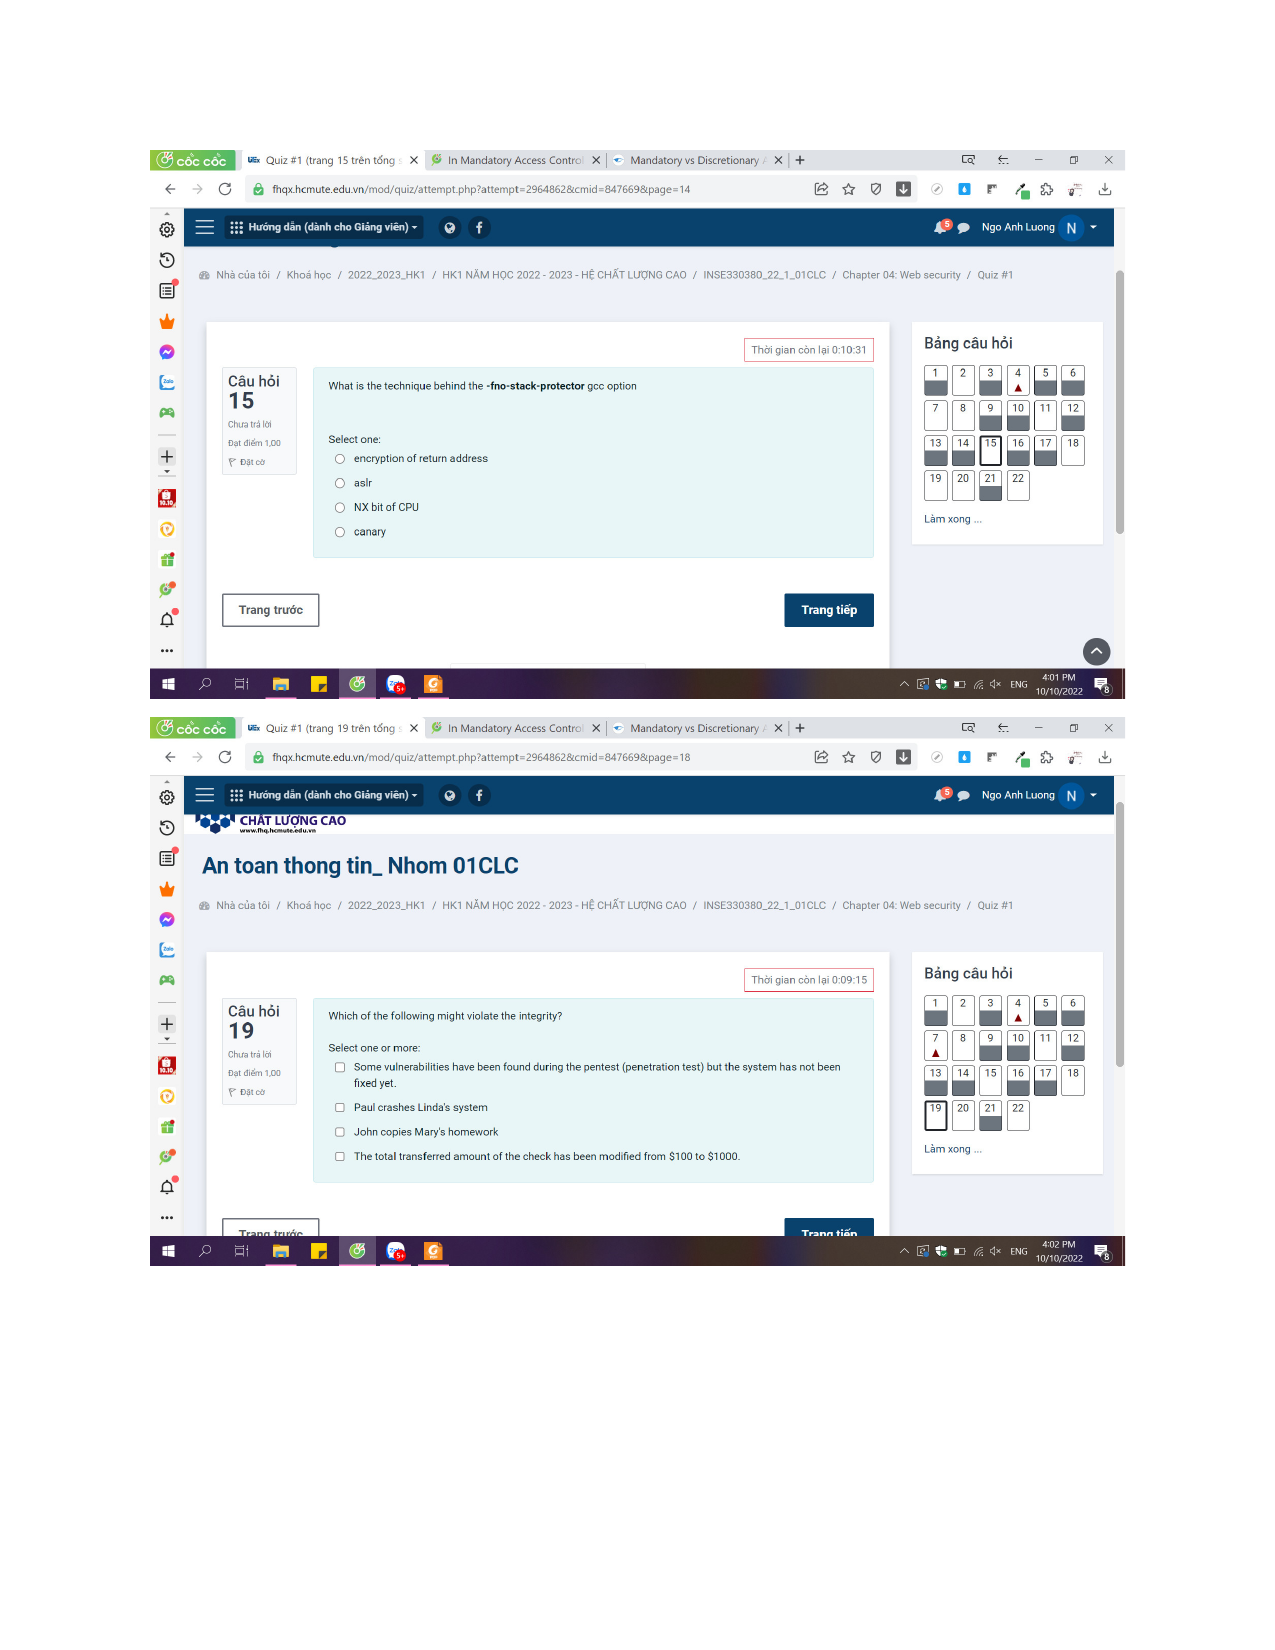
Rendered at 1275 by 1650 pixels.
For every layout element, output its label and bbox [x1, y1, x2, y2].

picture [150, 717, 1125, 1266]
picture [150, 150, 1125, 699]
